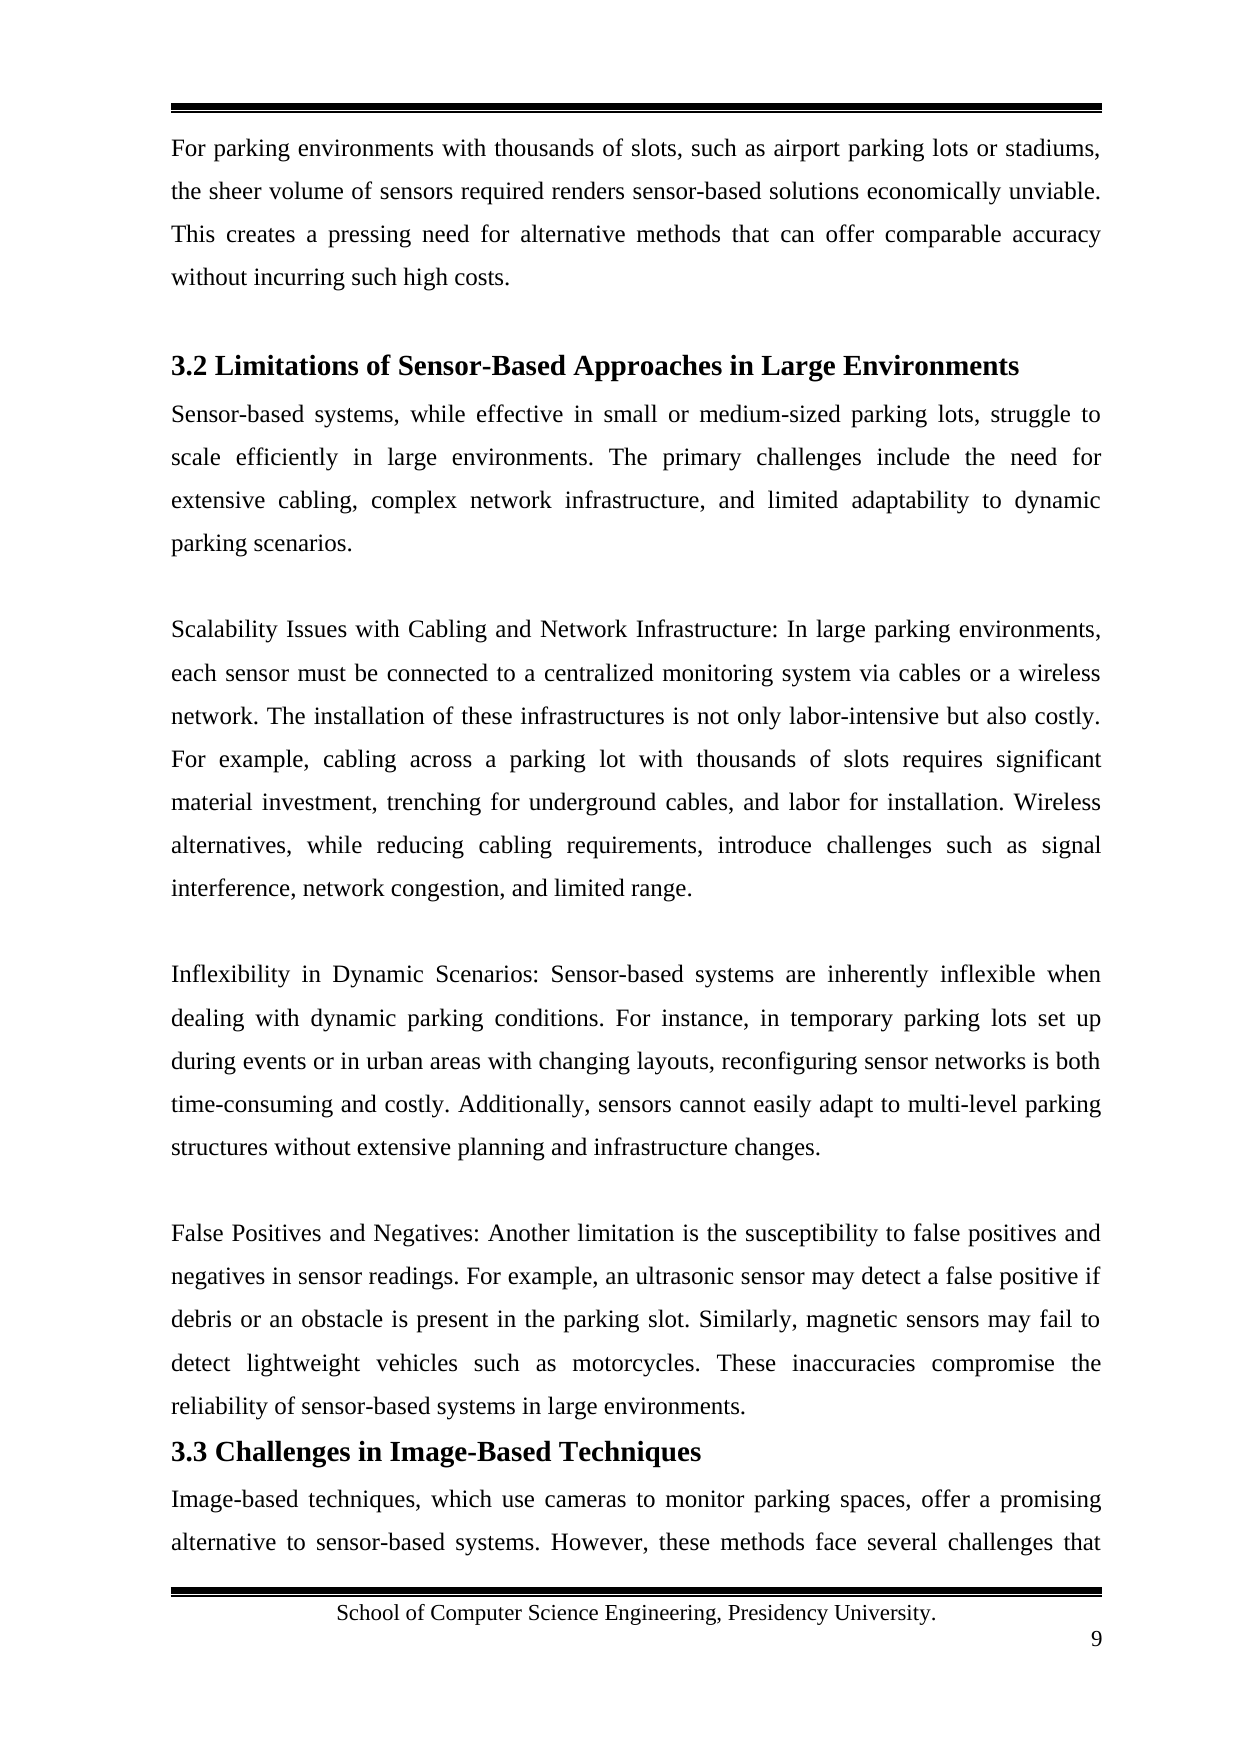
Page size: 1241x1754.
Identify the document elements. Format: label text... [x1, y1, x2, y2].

text 3.2 Limitations of Sensor-Based Approaches in Large Environments [171, 348, 1102, 382]
text Sensor-based systems, while effective in small or medium-sized parking lots, struggle to scale efficiently in large environments. The primary challenges include the need for extensive cabling, complex network infrastructure, and limited adaptability to dynamic parking scenarios. [171, 399, 1102, 557]
text Inflexibility in Dynamic Scenarios: Sensor-based systems are inherently inflexible when dealing with dynamic parking conditions. For instance, in temporary parking lots set up during events or in urban areas with changing layouts, reconfiguring sensor networks is both time-consuming and costly. Additionally, sensors cannot easily adapt to multi-level parking structures without extensive planning and infrastructure changes. [171, 959, 1102, 1161]
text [171, 1484, 1102, 1556]
text False Positives and Negatives: Another limitation is the susceptibility to false positives and negatives in sensor readings. For example, an ultrasonic sensor may detect a false positive if debris or an obstacle is present in the parking slot. Similarly, magnetic sensors may fail to detect lightweight vehicles such as motorcycles. These inaccuracies compromise the reliability of sensor-based systems in large environments. [171, 1218, 1102, 1419]
text For parking environments with thousands of slots, such as airport parking lots or stadiums, the sheer volume of sensors required renders sensor-based solutions economically unviable. This creates a pressing need for alternative methods that can offer comparable accuracy without incurring such high costs. [171, 133, 1102, 291]
text Scalability Issues with Cabling and Network Infrastructure: In large parking environments, each sensor must be connected to a centralized monitoring system via cables or a wireless network. The installation of these infrastructures is not only labor-intensive but also costly. For example, cabling across a parking lot with thousands of slots requires significant material investment, trenching for underground cables, and labor for installation. Wireless alternatives, while reducing cabling requirements, introduce challenges such as signal interference, network congestion, and limited range. [171, 614, 1102, 902]
text 3.3 Challenges in Image-Based Techniques [171, 1434, 1102, 1467]
